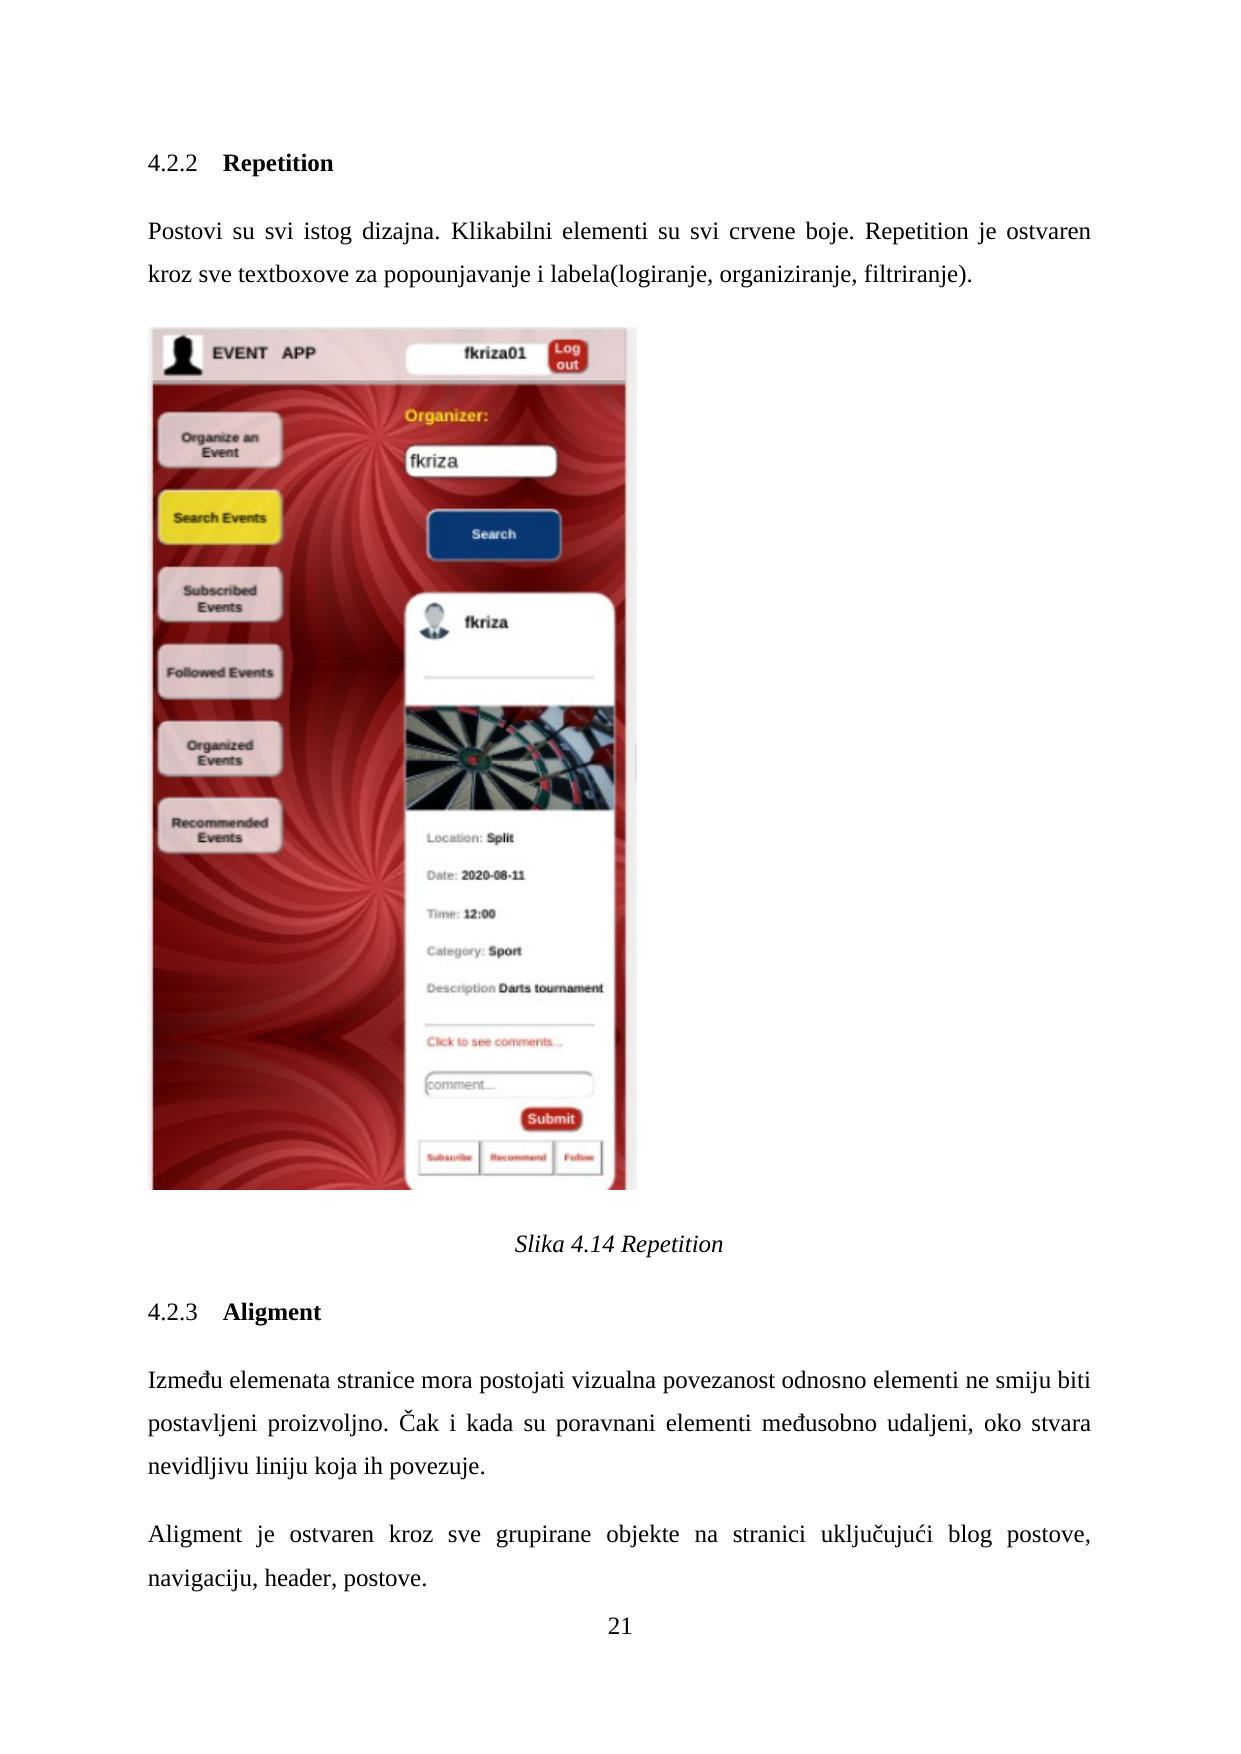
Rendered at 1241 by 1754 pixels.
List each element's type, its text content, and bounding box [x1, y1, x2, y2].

text Postovi su svi istog dizajna. Klikabilni elementi su svi crvene boje. Repetition je ostvaren kroz sve textboxove za popounjavanje i labela(logiranje, organiziranje, filtriranje). [148, 216, 1092, 288]
picture [147, 327, 637, 1190]
subtitle Repetition [148, 148, 1092, 176]
subtitle Aligment [148, 1297, 1092, 1326]
text Između elemenata stranice mora postojati vizualna povezanost odnosno elementi ne smiju biti postavljeni proizvoljno. Čak i kada su poravnani elementi međusobno udaljeni, oko stvara nevidljivu liniju koja ih povezuje. [148, 1365, 1092, 1480]
text Aligment je ostvaren kroz sve grupirane objekte na stranici uključujući blog postove, navigaciju, header, postove. [148, 1519, 1092, 1591]
